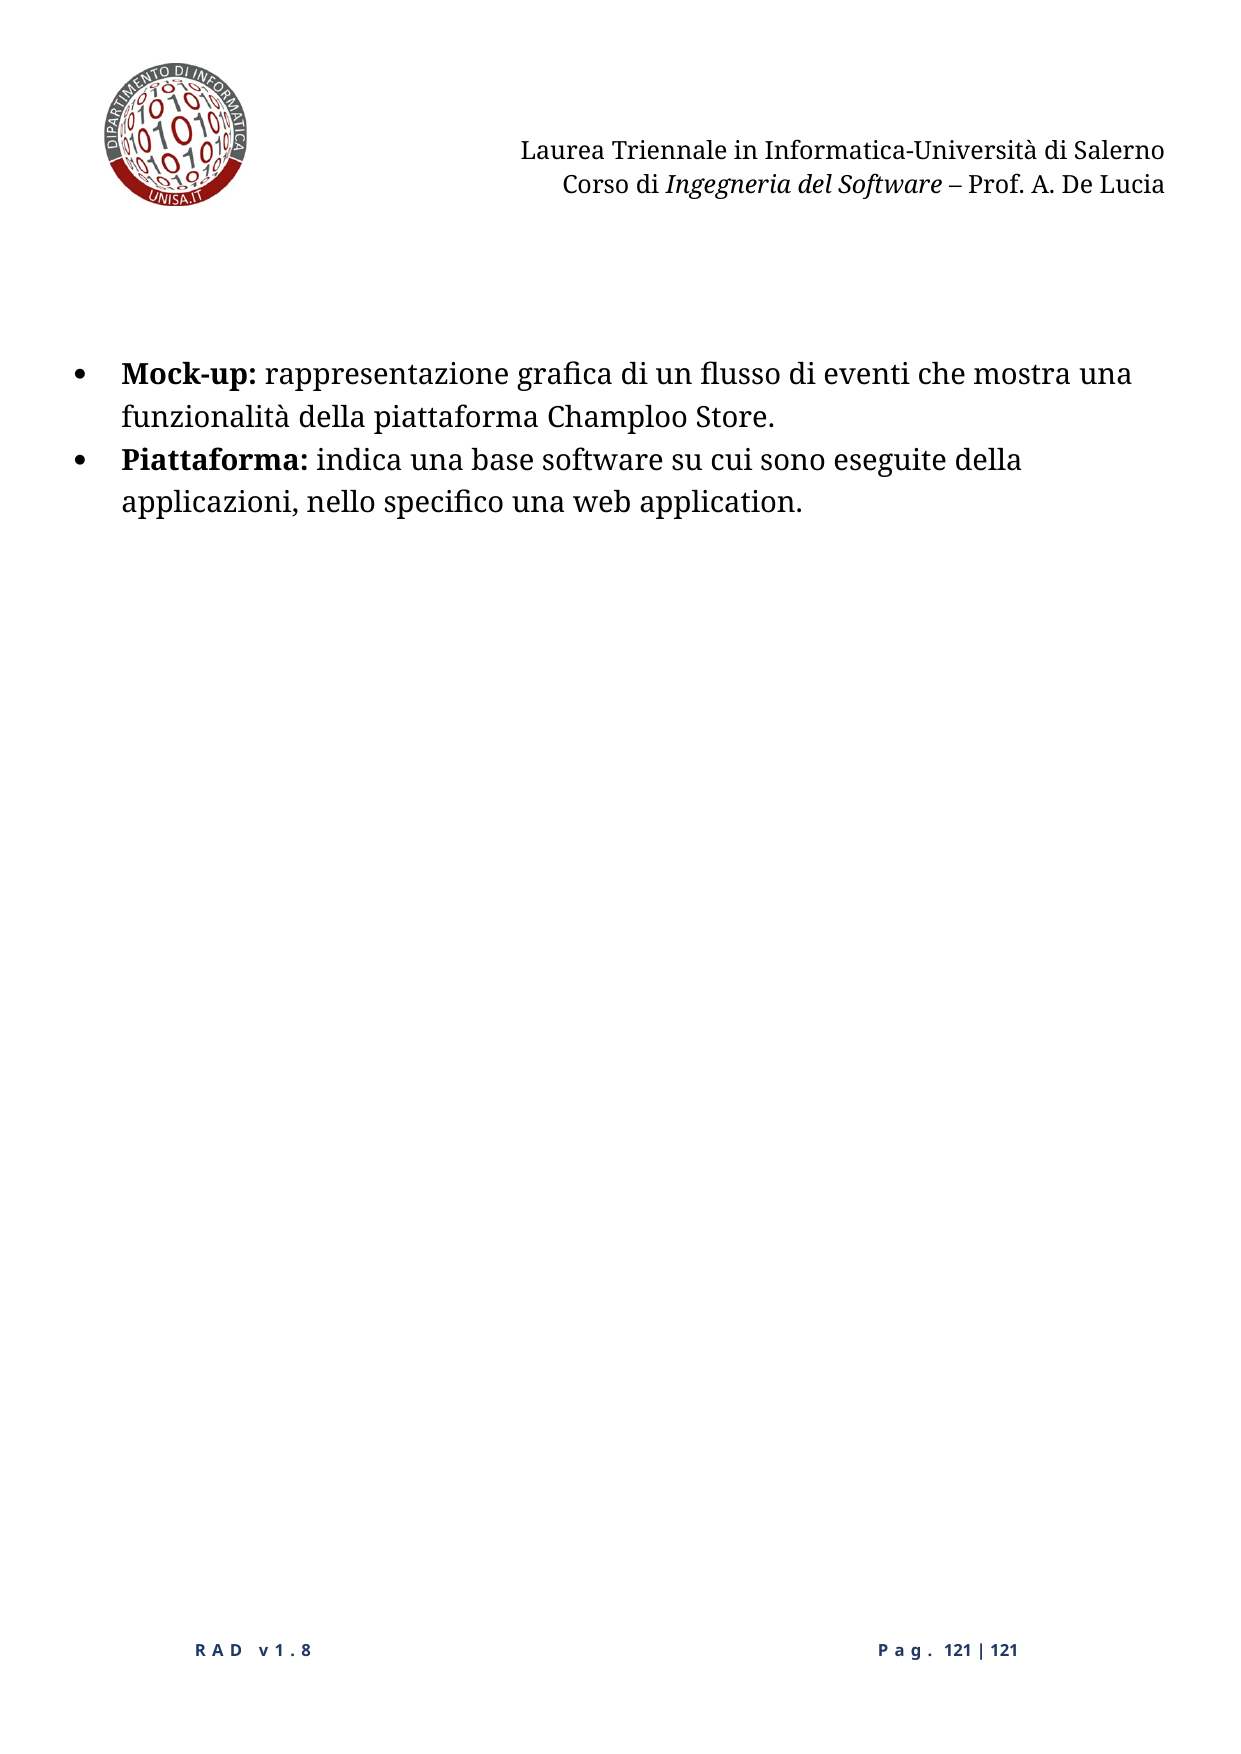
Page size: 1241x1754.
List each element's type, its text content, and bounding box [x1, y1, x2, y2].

list Piattaforma: indica una base software su cui sono eseguite della applicazioni, nello specifico una web application. [75, 439, 1165, 521]
list Mock-up: rappresentazione grafica di un flusso di eventi che mostra una funzionalità della piattaforma Champloo Store. [75, 353, 1165, 436]
picture [104, 63, 247, 206]
